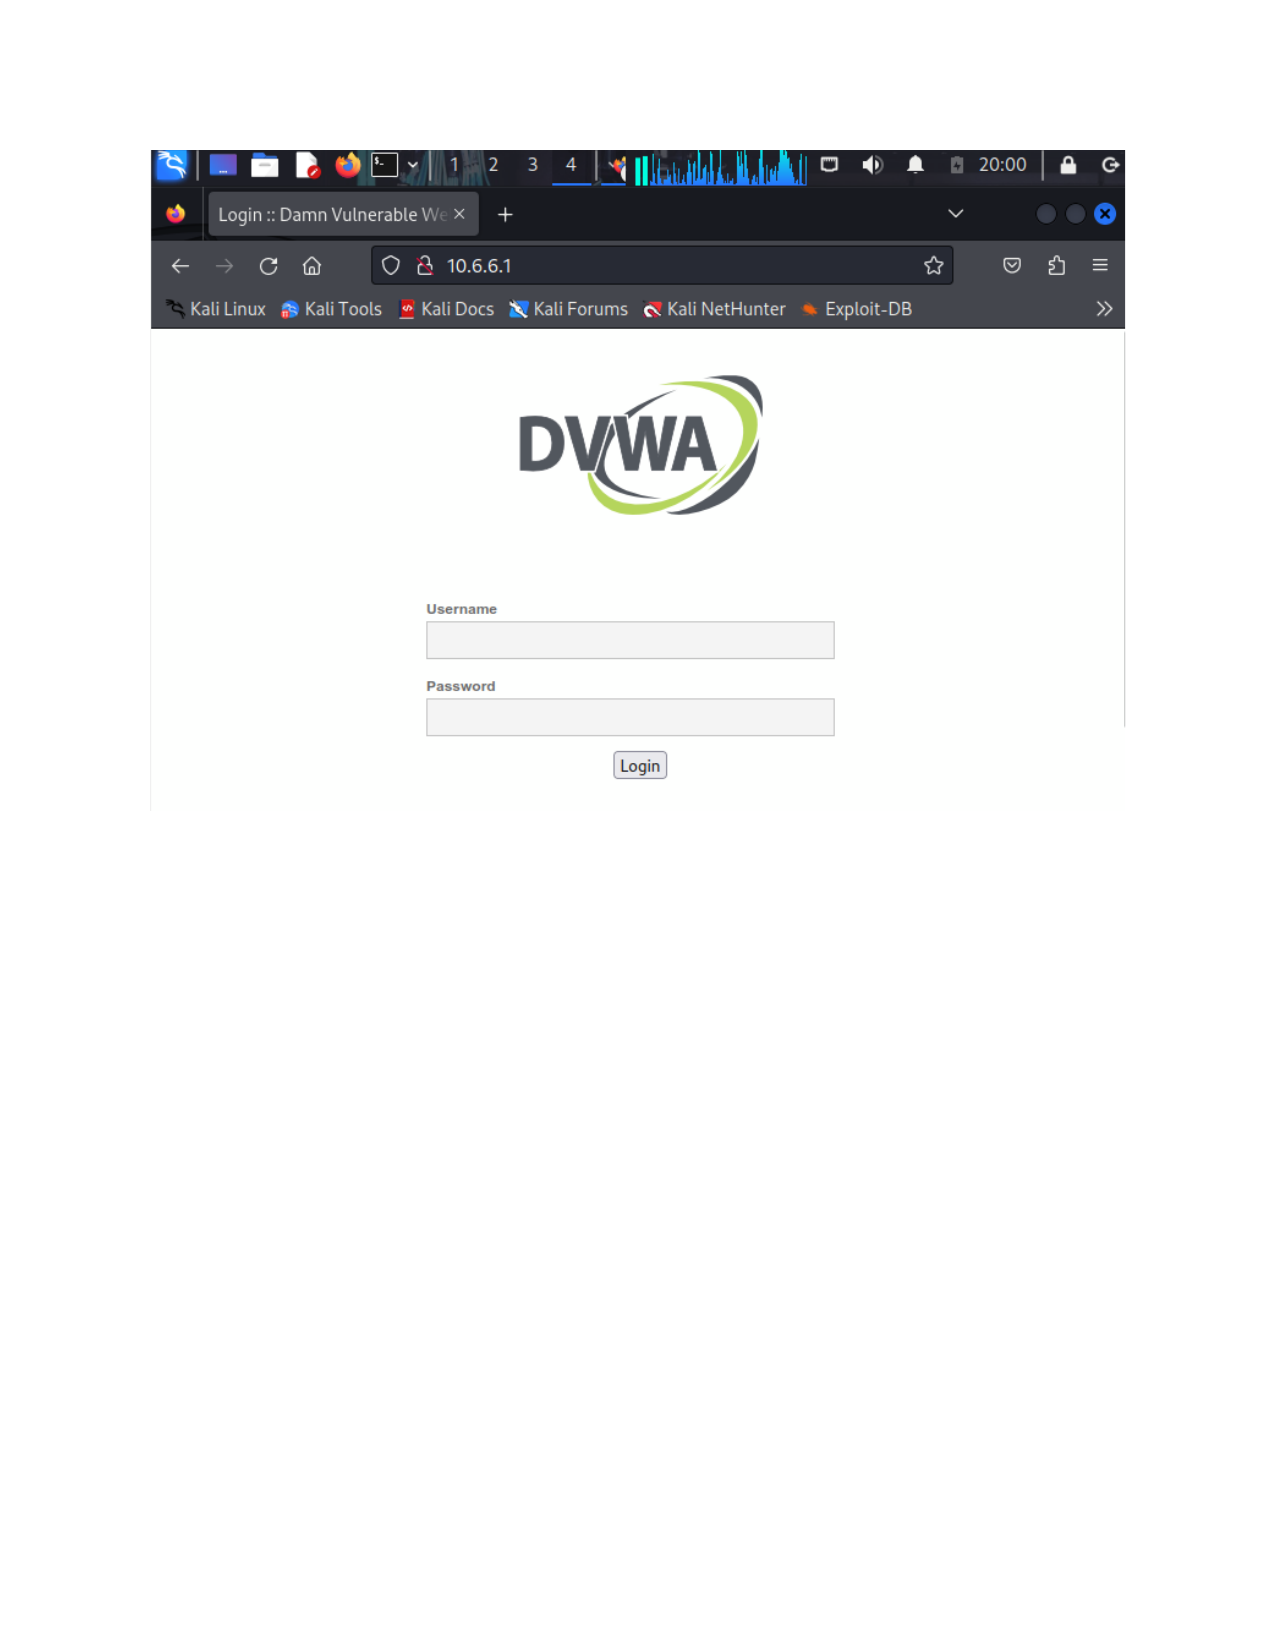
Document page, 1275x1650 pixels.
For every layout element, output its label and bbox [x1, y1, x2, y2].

picture [150, 150, 1125, 811]
